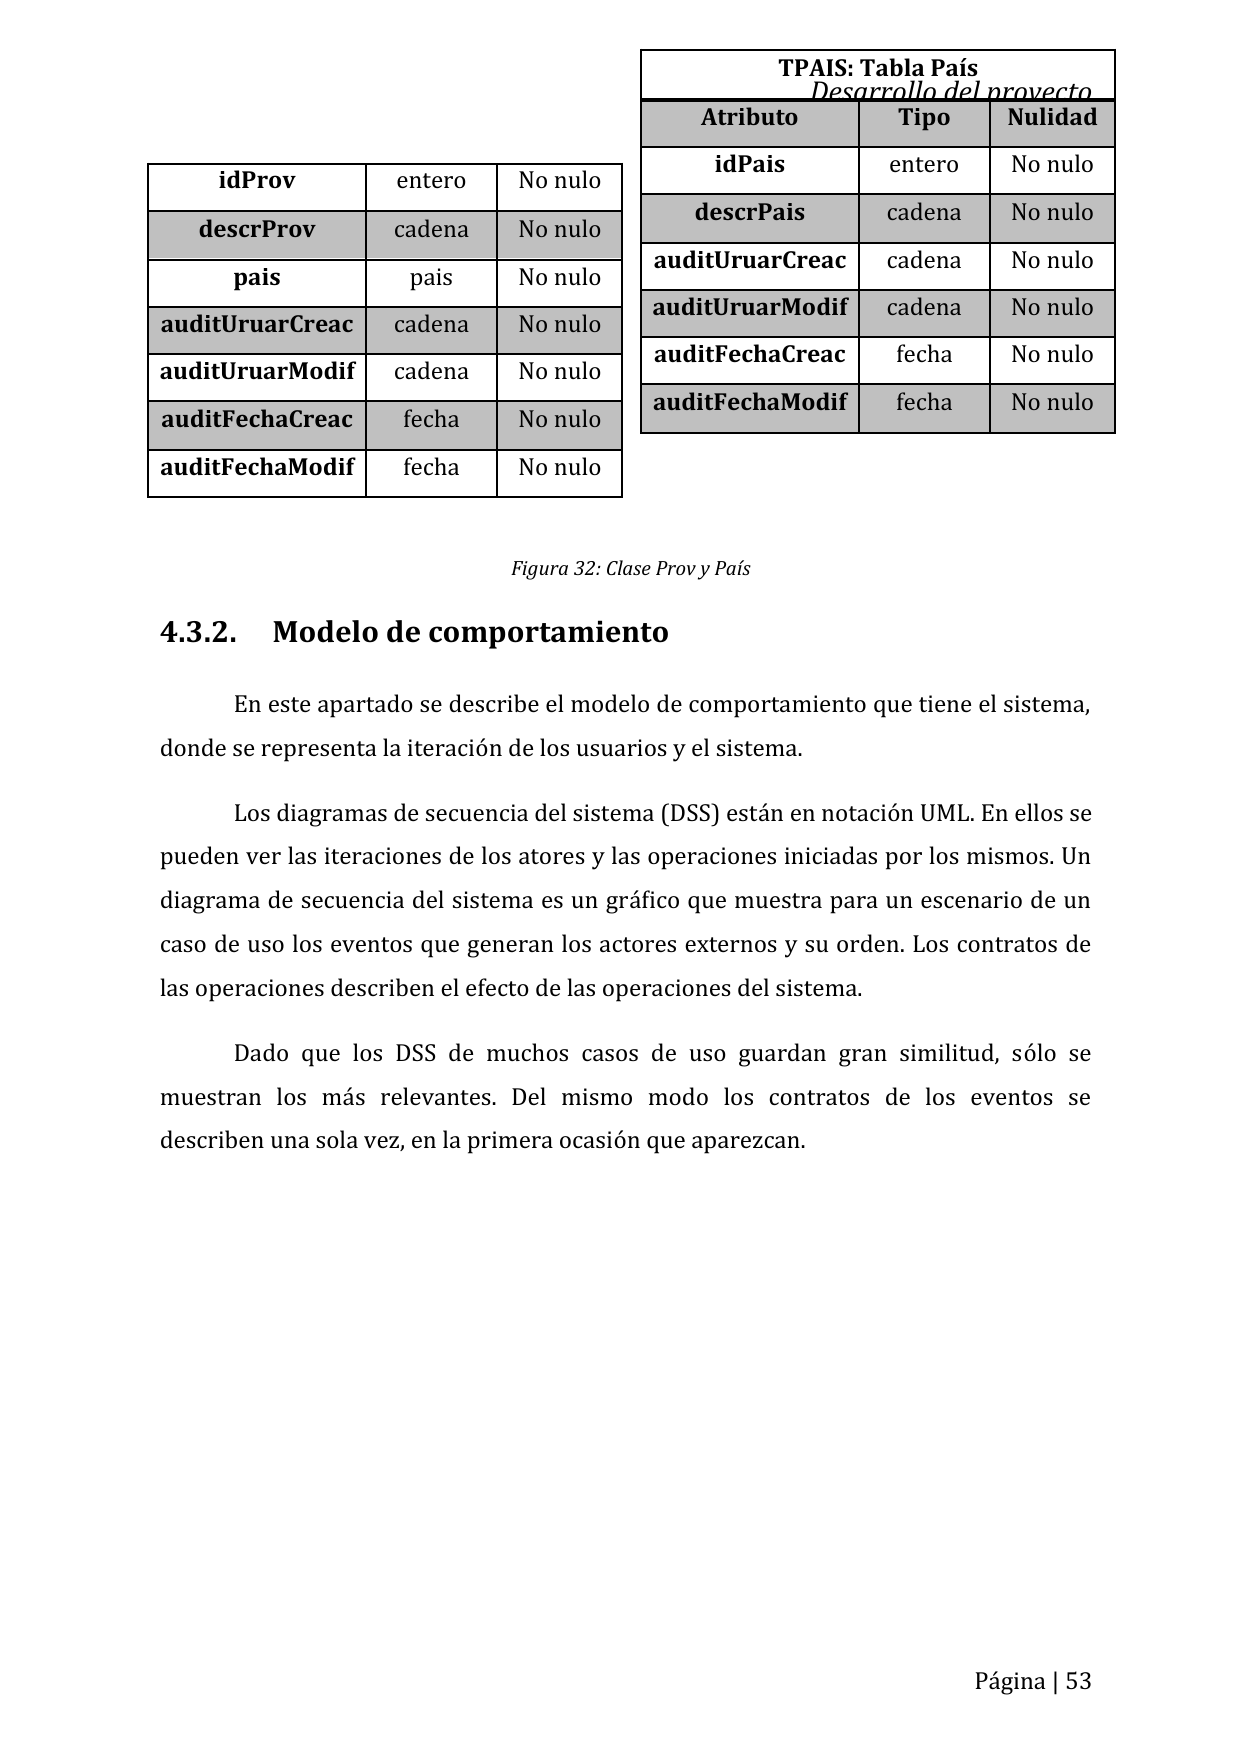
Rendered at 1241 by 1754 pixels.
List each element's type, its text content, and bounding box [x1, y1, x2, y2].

table_cell descrProv [149, 212, 365, 258]
table_cell No nulo [991, 244, 1114, 289]
text En este apartado se describe el modelo de comportamiento que tiene el sistema, donde se representa la iteración de los usuarios y el sistema. [159, 689, 1092, 762]
table_cell pais [367, 261, 496, 306]
table_cell No nulo [991, 338, 1114, 383]
table_cell No nulo [991, 148, 1114, 193]
table_cell No nulo [498, 308, 621, 353]
table_cell No nulo [498, 212, 621, 258]
text Figura 32: Clase Prov y País [159, 555, 1092, 580]
table_cell No nulo [991, 291, 1114, 336]
table_cell entero [860, 148, 989, 193]
table_cell No nulo [498, 402, 621, 449]
table_cell auditFechaModif [642, 385, 858, 432]
table_cell Atributo [642, 102, 858, 146]
table_cell auditFechaCreac [642, 338, 858, 383]
text Dado que los DSS de muchos casos de uso guardan gran similitud, sólo se muestran los más relevantes. Del mismo modo los contratos de los eventos se describen una sola vez, en la primera ocasión que aparezcan. [159, 1037, 1092, 1154]
table_cell Nulidad [991, 102, 1114, 146]
table_cell pais [149, 261, 365, 306]
table_cell cadena [860, 291, 989, 336]
table_cell No nulo [498, 261, 621, 306]
table_cell auditUruarCreac [642, 244, 858, 289]
table_cell fecha [367, 451, 496, 496]
table_cell cadena [860, 195, 989, 242]
table_cell auditFechaCreac [149, 402, 365, 449]
table_cell cadena [367, 212, 496, 258]
table_cell cadena [860, 244, 989, 289]
table_cell auditUruarCreac [149, 308, 365, 353]
table_cell idProv [149, 165, 365, 209]
table_cell No nulo [498, 165, 621, 209]
table_cell cadena [367, 355, 496, 400]
table_cell entero [367, 165, 496, 209]
table_cell No nulo [498, 355, 621, 400]
text Modelo de comportamiento [159, 613, 1092, 649]
table_cell fecha [860, 385, 989, 432]
table_cell No nulo [991, 195, 1114, 242]
table_cell No nulo [991, 385, 1114, 432]
table_cell cadena [367, 308, 496, 353]
table_cell auditFechaModif [149, 451, 365, 496]
table_header TPAIS: Tabla País [642, 51, 1114, 97]
table_cell auditUruarModif [149, 355, 365, 400]
table_cell Tipo [860, 102, 989, 146]
table_cell No nulo [498, 451, 621, 496]
table_cell auditUruarModif [642, 291, 858, 336]
table_cell fecha [367, 402, 496, 449]
text Los diagramas de secuencia del sistema (DSS) están en notación UML. En ellos se pueden ver las iteraciones de los atores y las operaciones iniciadas por los mismos. Un diagrama de secuencia del sistema es un gráfico que muestra para un escenario de un caso de uso los eventos que generan los actores externos y su orden. Los contratos de las operaciones describen el efecto de las operaciones del sistema. [159, 797, 1092, 1002]
table_cell idPais [642, 148, 858, 193]
table_cell fecha [860, 338, 989, 383]
table_cell descrPais [642, 195, 858, 242]
